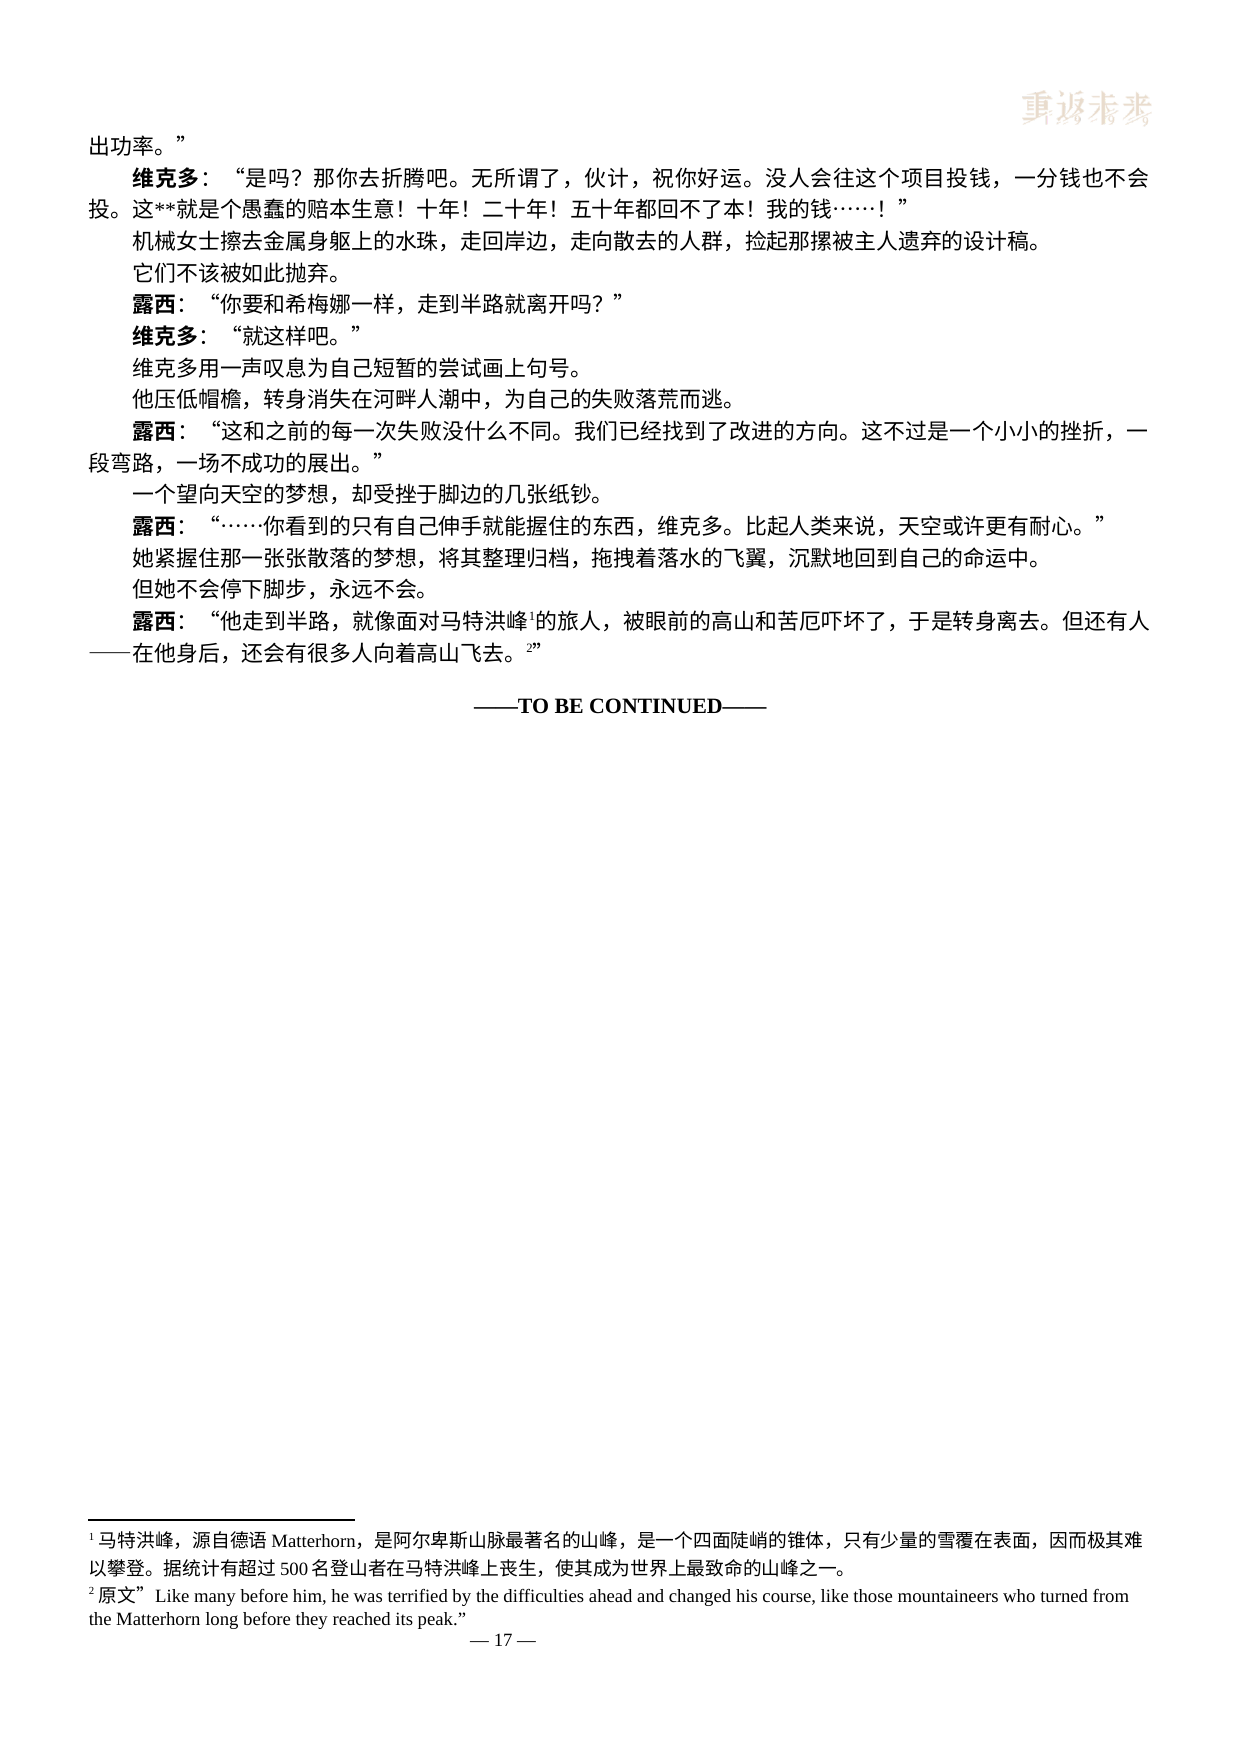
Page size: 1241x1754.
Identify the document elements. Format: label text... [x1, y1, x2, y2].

text 露西：“……你看到的只有自己伸手就能握住的东西，维克多。比起人类来说，天空或许更有耐心。” [88, 509, 1152, 541]
picture [1022, 90, 1152, 127]
text ——TO BE CONTINUED—— [88, 693, 1152, 718]
text 露西：“这和之前的每一次失败没什么不同。我们已经找到了改进的方向。这不过是一个小小的挫折，一段弯路，一场不成功的展出。” [88, 414, 1152, 477]
text 维克多用一声叹息为自己短暂的尝试画上句号。 [88, 351, 1152, 382]
text 维克多：“就这样吧。” [88, 319, 1152, 351]
text 她紧握住那一张张散落的梦想，将其整理归档，拖拽着落水的飞翼，沉默地回到自己的命运中。 [88, 541, 1152, 572]
text 他压低帽檐，转身消失在河畔人潮中，为自己的失败落荒而逃。 [88, 382, 1152, 414]
text 它们不该被如此抛弃。 [88, 256, 1152, 287]
text 露西：“你要和希梅娜一样，走到半路就离开吗？” [88, 287, 1152, 319]
text 维克多：“是吗？那你去折腾吧。无所谓了，伙计，祝你好运。没人会往这个项目投钱，一分钱也不会投。这**就是个愚蠢的赔本生意！十年！二十年！五十年都回不了本！我的钱……！” [88, 161, 1152, 224]
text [88, 129, 1152, 161]
text 一个望向天空的梦想，却受挫于脚边的几张纸钞。 [88, 477, 1152, 509]
text 但她不会停下脚步，永远不会。 [88, 572, 1152, 604]
text 露西：“他走到半路，就像面对马特洪峰的旅人，被眼前的高山和苦厄吓坏了，于是转身离去。但还有人——在他身后，还会有很多人向着高山飞去。” [88, 604, 1152, 667]
text 机械女士擦去金属身躯上的水珠，走回岸边，走向散去的人群，捡起那摞被主人遗弃的设计稿。 [88, 224, 1152, 256]
